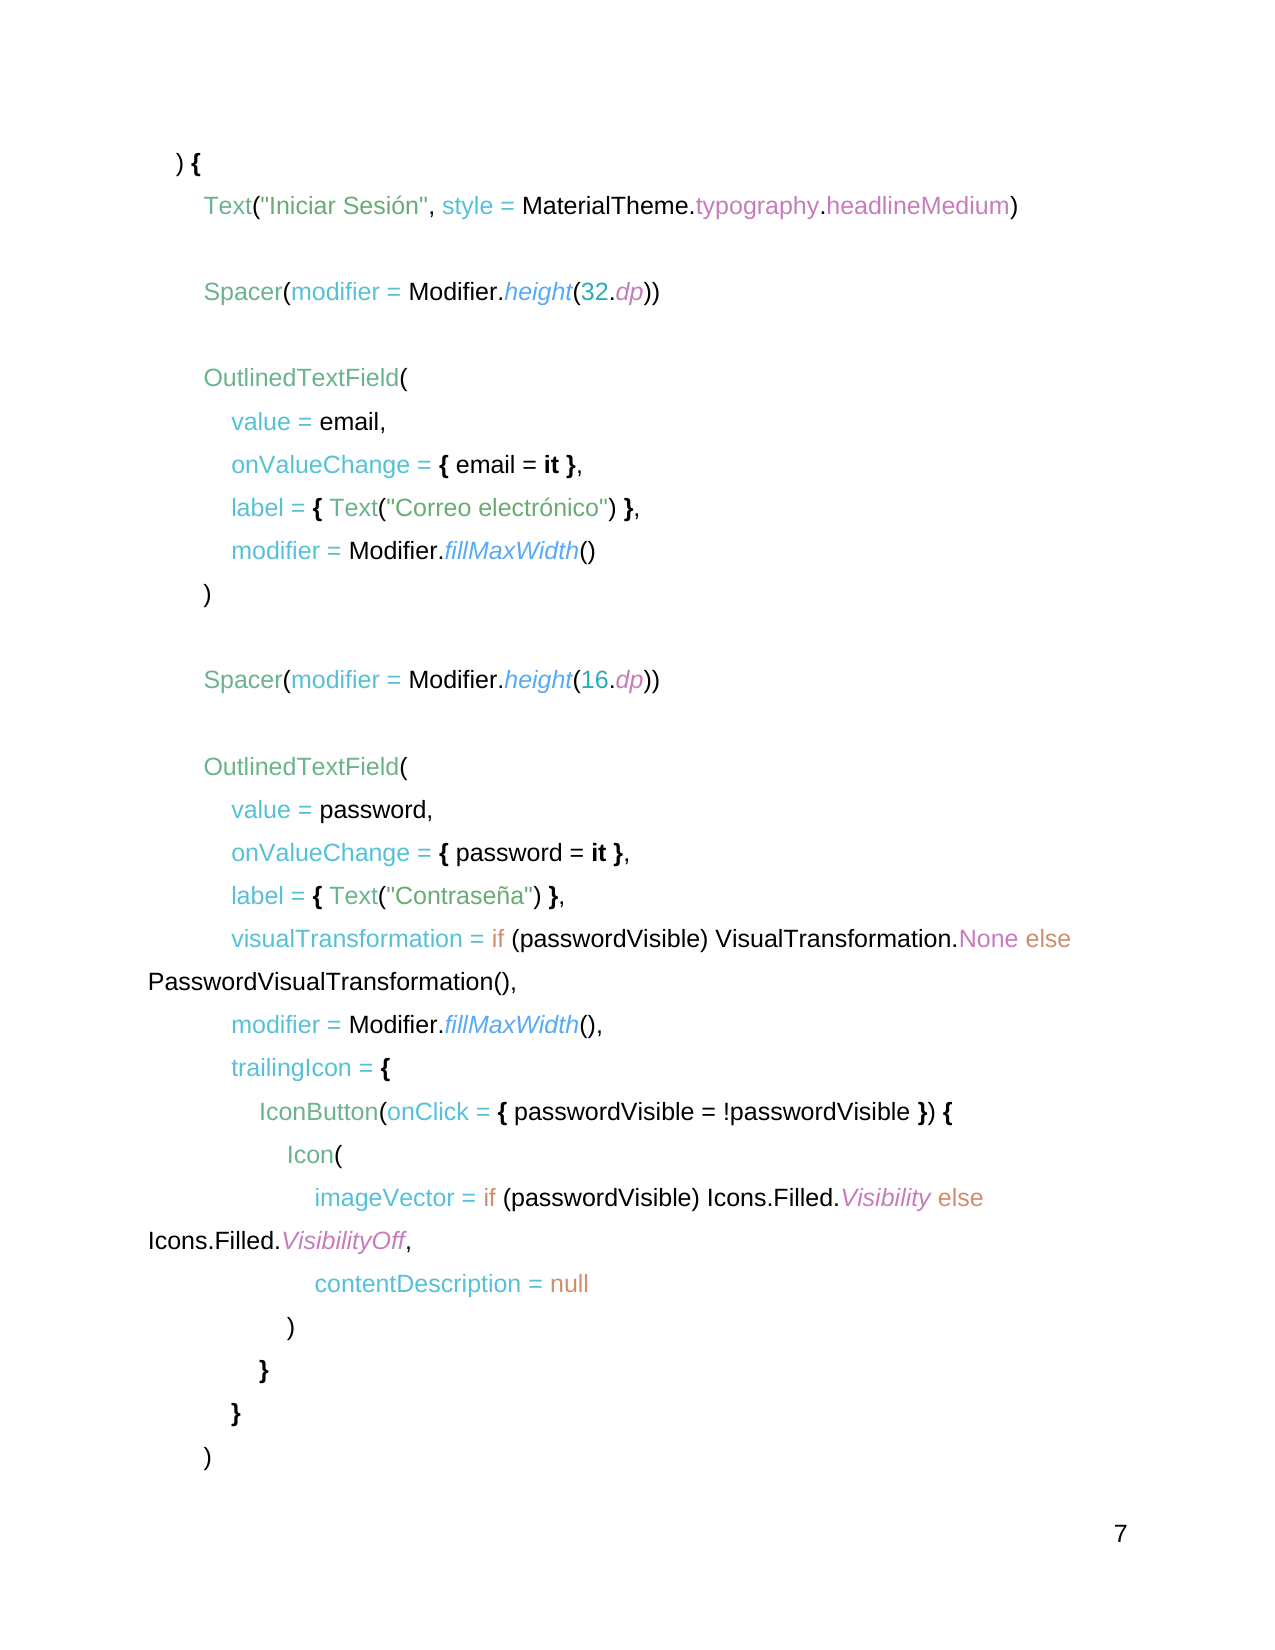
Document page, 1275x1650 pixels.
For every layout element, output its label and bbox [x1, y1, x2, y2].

text [148, 148, 1127, 1470]
